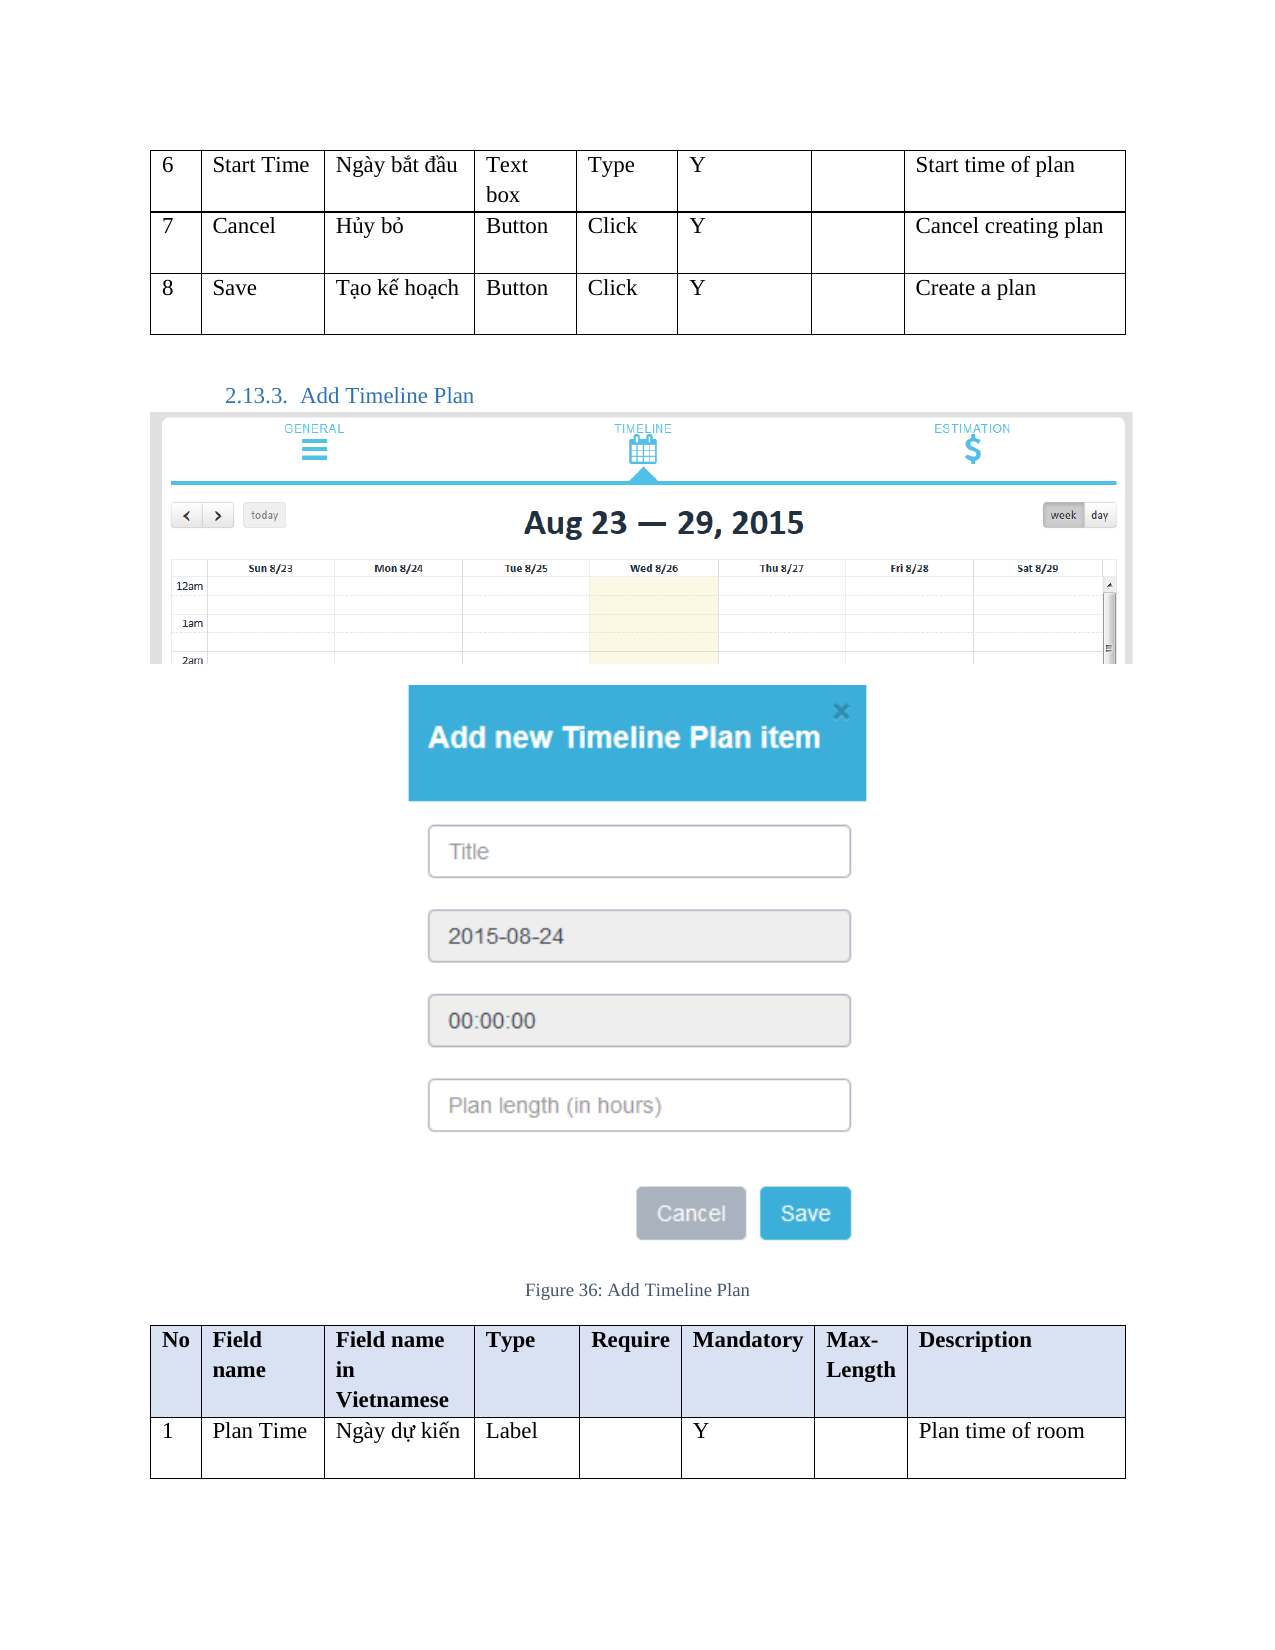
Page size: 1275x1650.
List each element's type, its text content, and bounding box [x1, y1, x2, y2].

table_cell [580, 1418, 681, 1478]
table_cell Ngày dự kiến [325, 1418, 474, 1478]
table_cell Click [577, 213, 677, 273]
table_cell [151, 1418, 201, 1478]
table_cell Y [678, 213, 811, 273]
table_cell [815, 1418, 907, 1478]
table_cell [151, 151, 201, 211]
table_header Description [908, 1326, 1125, 1417]
table_cell Click [577, 274, 677, 334]
table_cell Type [577, 151, 677, 211]
table_header No [151, 1326, 201, 1417]
table_cell Button [475, 213, 576, 273]
table_cell Plan time of room [908, 1418, 1125, 1478]
table_header Type [475, 1326, 579, 1417]
table_cell Button [475, 274, 576, 334]
table_cell [812, 151, 904, 211]
table_header Require [580, 1326, 681, 1417]
table_header Max-Length [815, 1326, 907, 1417]
table_cell [812, 274, 904, 334]
table_cell Y [678, 151, 811, 211]
table_cell [151, 274, 201, 334]
table_cell Save [202, 274, 324, 334]
table_header Mandatory [682, 1326, 814, 1417]
table_cell Create a plan [905, 274, 1125, 334]
table_cell Ngày bắt đầu [325, 151, 474, 211]
picture [408, 685, 867, 1259]
table_cell Tạo kế hoạch [325, 274, 474, 334]
table_cell Y [678, 274, 811, 334]
table_header Field name in Vietnamese [325, 1326, 474, 1417]
table_cell Hủy bỏ [325, 213, 474, 273]
table_cell Start Time [202, 151, 324, 211]
table_cell [151, 213, 201, 273]
table_header Field name [202, 1326, 324, 1417]
table_cell Start time of plan [905, 151, 1125, 211]
table_cell Y [682, 1418, 814, 1478]
subtitle Add Timeline Plan [225, 382, 1125, 409]
table_cell Cancel creating plan [905, 213, 1125, 273]
table_cell Text box [475, 151, 576, 211]
table_cell Cancel [202, 213, 324, 273]
table_cell Label [475, 1418, 579, 1478]
table_cell [812, 213, 904, 273]
table_cell Plan Time [202, 1418, 324, 1478]
picture [150, 412, 1133, 664]
